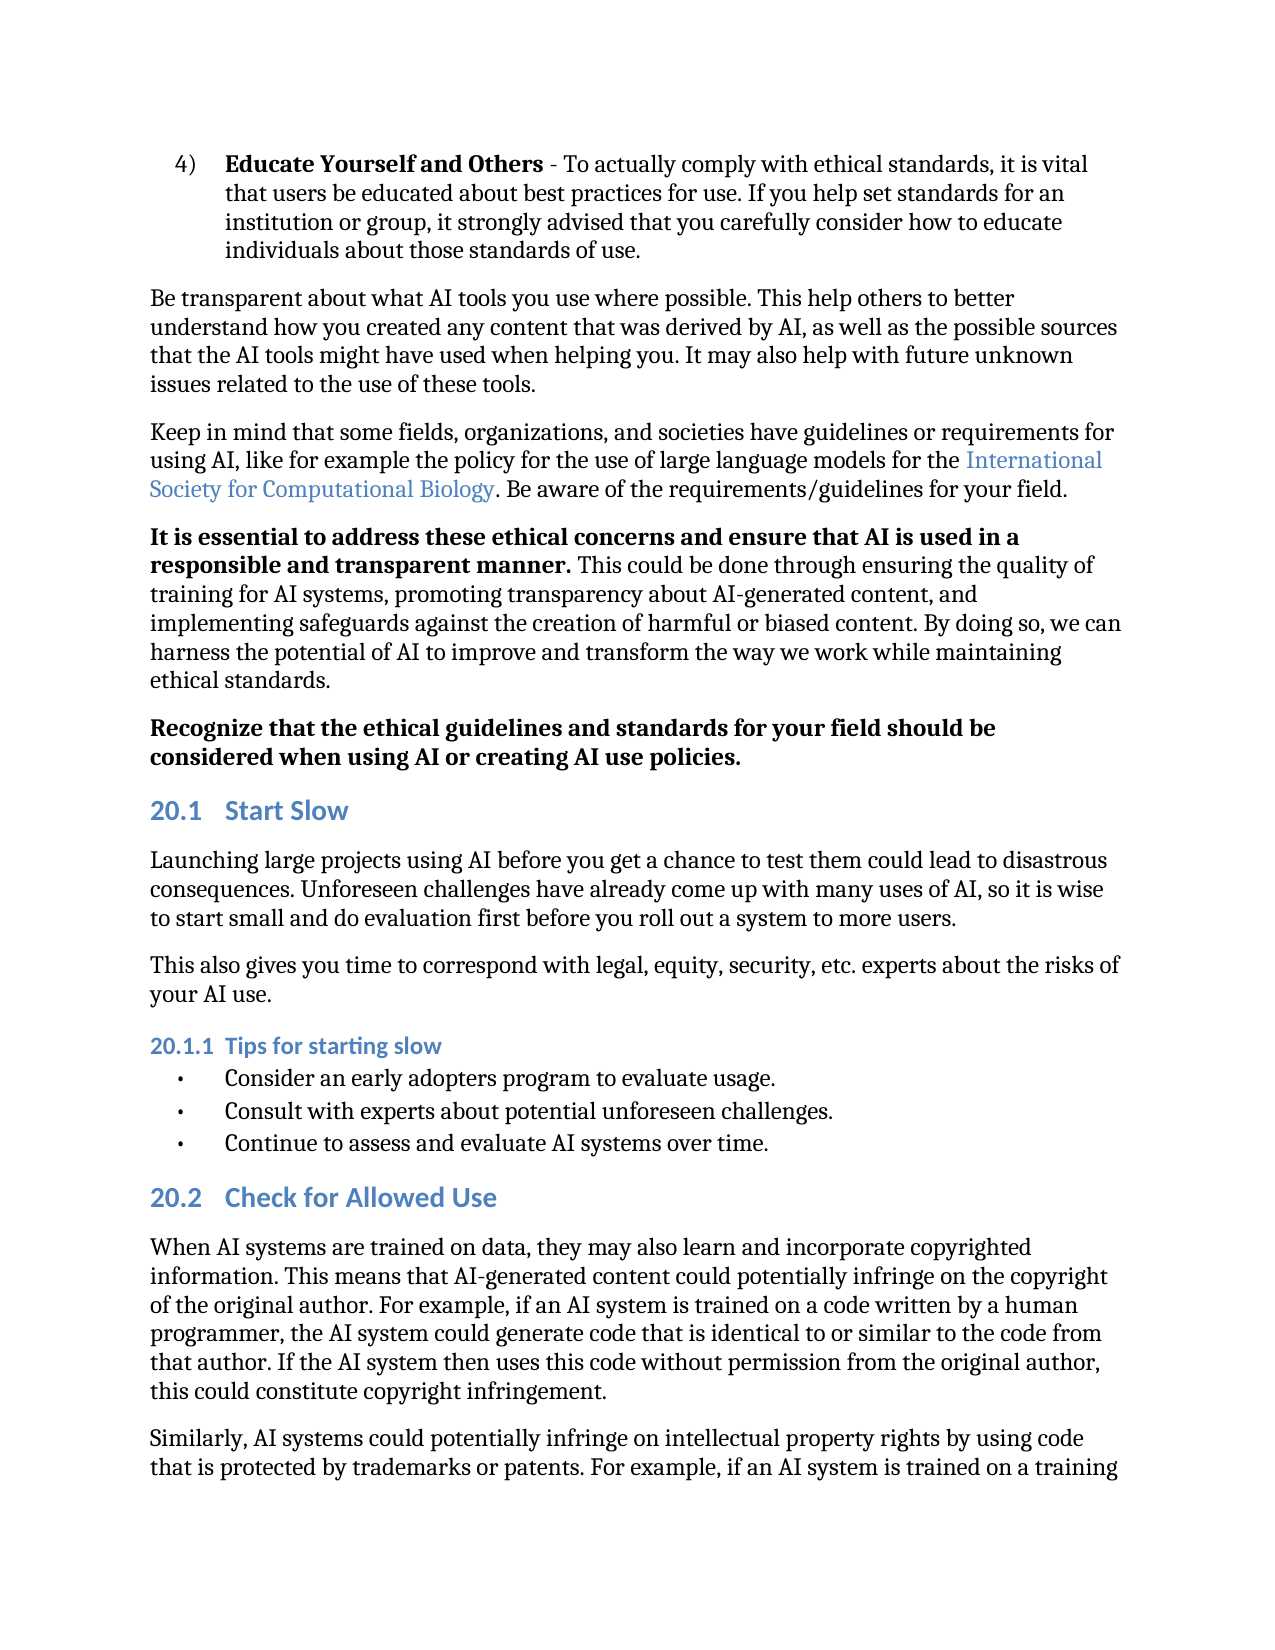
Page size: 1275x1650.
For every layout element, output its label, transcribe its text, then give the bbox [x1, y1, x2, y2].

list Educate Yourself and Others - To actually comply with ethical standards, it is vital that users be educated about best practices for use. If you help set standards for an institution or group, it strongly advised that you carefully consider how to educate individuals about those standards of use. [175, 150, 1125, 265]
text When AI systems are trained on data, they may also learn and incorporate copyrighted information. This means that AI-generated content could potentially infringe on the copyright of the original author. For example, if an AI system is trained on a code written by a human programmer, the AI system could generate code that is identical to or similar to the code from that author. If the AI system then uses this code without permission from the original author, this could constitute copyright infringement. [150, 1233, 1125, 1406]
list Consult with experts about potential unforeseen challenges. [175, 1097, 1125, 1125]
text Keep in mind that some fields, organizations, and societies have guidelines or requirements for using AI, like for example the policy for the use of large language models for the International Society for Computational Biology. Be aware of the requirements/guidelines for your field. [150, 417, 1125, 504]
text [150, 1424, 1125, 1482]
text Be transparent about what AI tools you use where possible. This help others to better understand how you created any content that was derived by AI, as well as the possible sources that the AI tools might have used when helping you. It may also help with future unknown issues related to the use of these tools. [150, 284, 1125, 399]
text Recognize that the ethical guidelines and standards for your field should be considered when using AI or creating AI use policies. [150, 714, 1125, 771]
text This also gives you time to correspond with legal, equity, security, etc. experts about the risks of your AI use. [150, 951, 1125, 1009]
subtitle 20.2 Check for Allowed Use [150, 1179, 1125, 1214]
text It is essential to address these ethical concerns and ensure that AI is used in a responsible and transparent manner. This could be done through ensuring the quality of training for AI systems, promoting transparency about AI-generated content, and implementing safeguards against the creation of harmful or biased content. By doing so, we can harness the potential of AI to improve and transform the way we work while maintaining ethical standards. [150, 522, 1125, 695]
list Consider an early adopters program to evaluate usage. [175, 1064, 1125, 1093]
list Continue to assess and evaluate AI systems over time. [175, 1129, 1125, 1158]
subtitle 20.1 Start Slow [150, 792, 1125, 828]
subtitle 20.1.1 Tips for starting slow [150, 1030, 1125, 1060]
text Launching large projects using AI before you get a chance to test them could lead to disastrous consequences. Unforeseen challenges have already come up with many uses of AI, so it is wise to start small and do evaluation first before you roll out a system to more users. [150, 846, 1125, 933]
